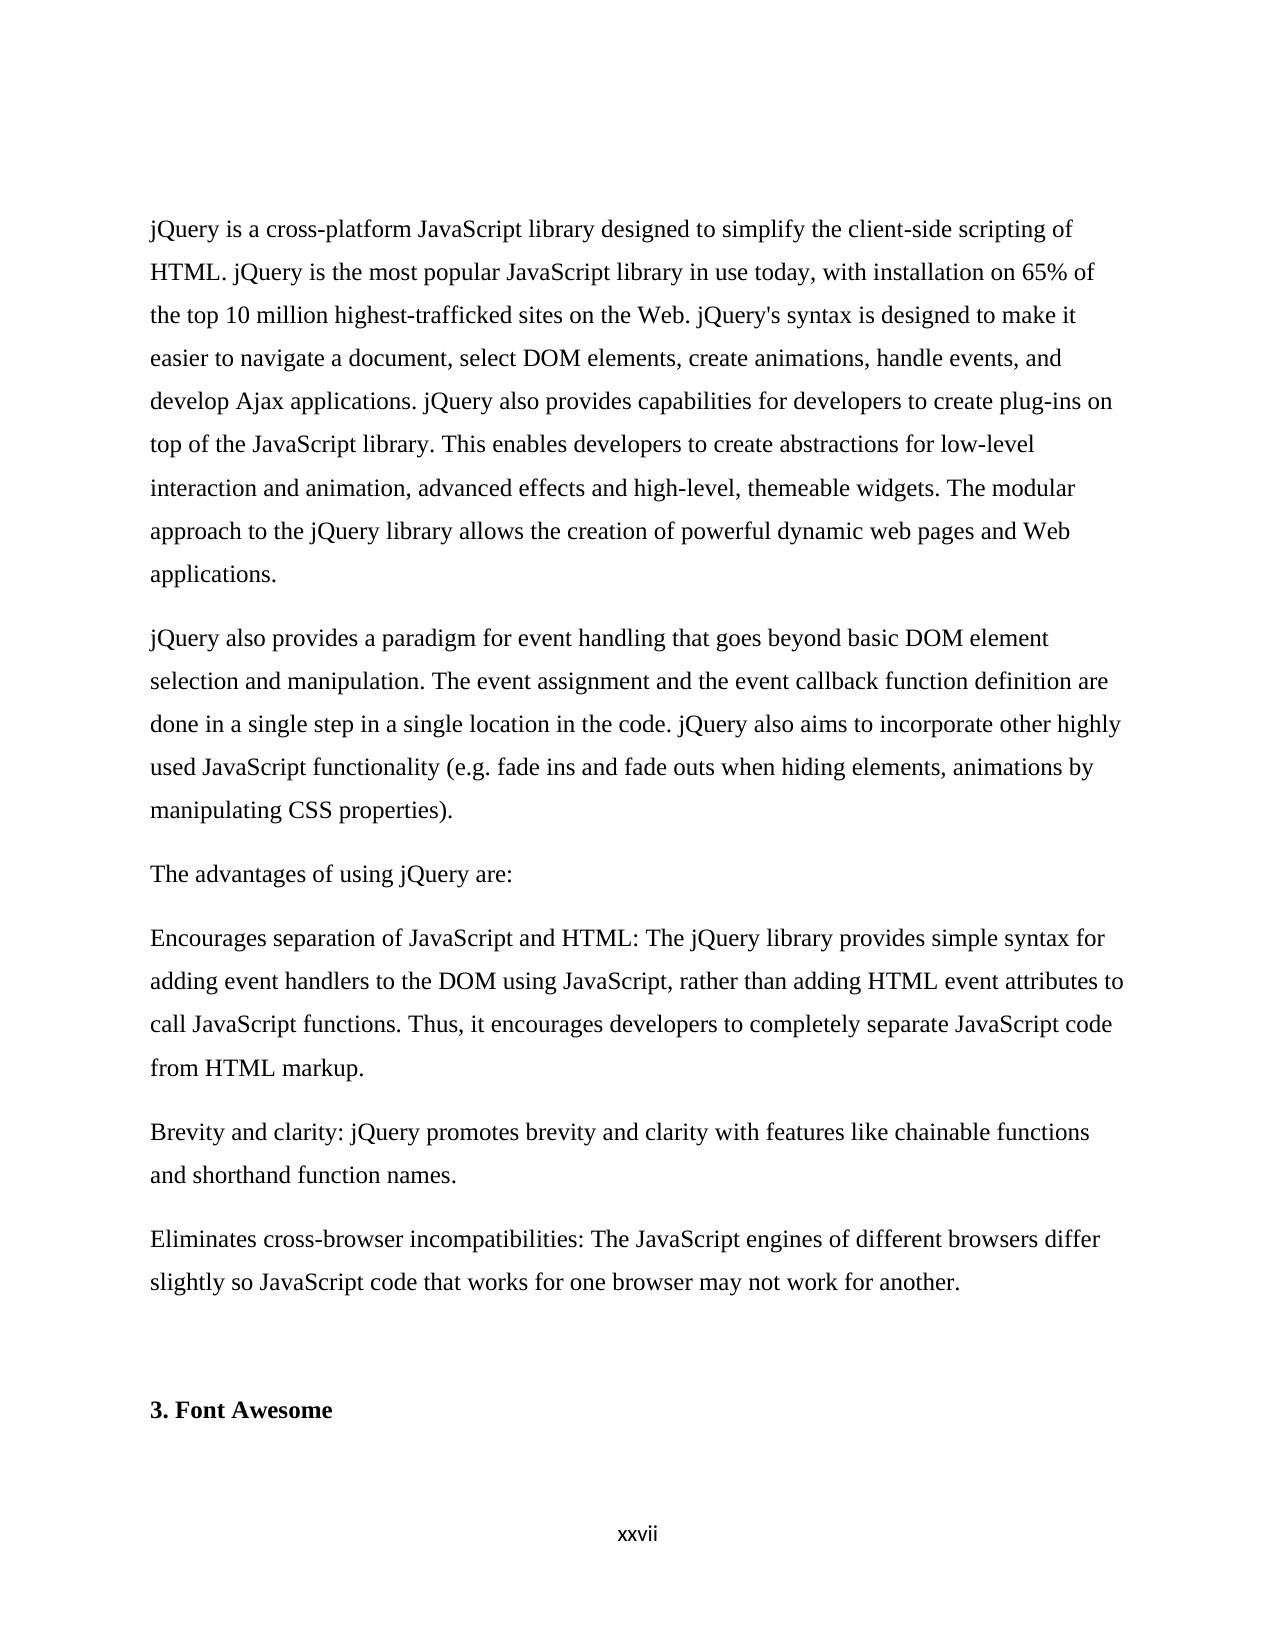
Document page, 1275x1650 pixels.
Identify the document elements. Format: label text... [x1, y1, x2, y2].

text The advantages of using jQuery are: [150, 859, 1125, 888]
text jQuery is a cross-platform JavaScript library designed to simplify the client-side scripting of HTML. jQuery is the most popular JavaScript library in use today, with installation on 65% of the top 10 million highest-trafficked sites on the Web. jQuery's syntax is designed to make it easier to navigate a document, select DOM elements, create animations, handle events, and develop Ajax applications. jQuery also provides capabilities for developers to create plug-ins on top of the JavaScript library. This enables developers to create abstractions for low-level interaction and animation, advanced effects and high-level, themeable widgets. The modular approach to the jQuery library allows the creation of powerful dynamic web pages and Web applications. [150, 214, 1125, 588]
text jQuery also provides a paradigm for event handling that goes beyond basic DOM element selection and manipulation. The event assignment and the event callback function definition are done in a single step in a single location in the code. jQuery also aims to incorporate other highly used JavaScript functionality (e.g. fade ins and fade outs when hiding elements, animations by manipulating CSS properties). [150, 623, 1125, 824]
text Brevity and clarity: jQuery promotes brevity and clarity with features like chainable functions and shorthand function names. [150, 1117, 1125, 1188]
text Encourages separation of JavaScript and HTML: The jQuery library provides simple syntax for adding event handlers to the DOM using JavaScript, rather than adding HTML event attributes to call JavaScript functions. Thus, it encourages developers to completely separate JavaScript code from HTML markup. [150, 923, 1125, 1081]
text 3. Font Awesome [150, 1395, 1125, 1423]
text Eliminates cross-browser incompatibilities: The JavaScript engines of different browsers differ slightly so JavaScript code that works for one browser may not work for another. [150, 1224, 1125, 1296]
